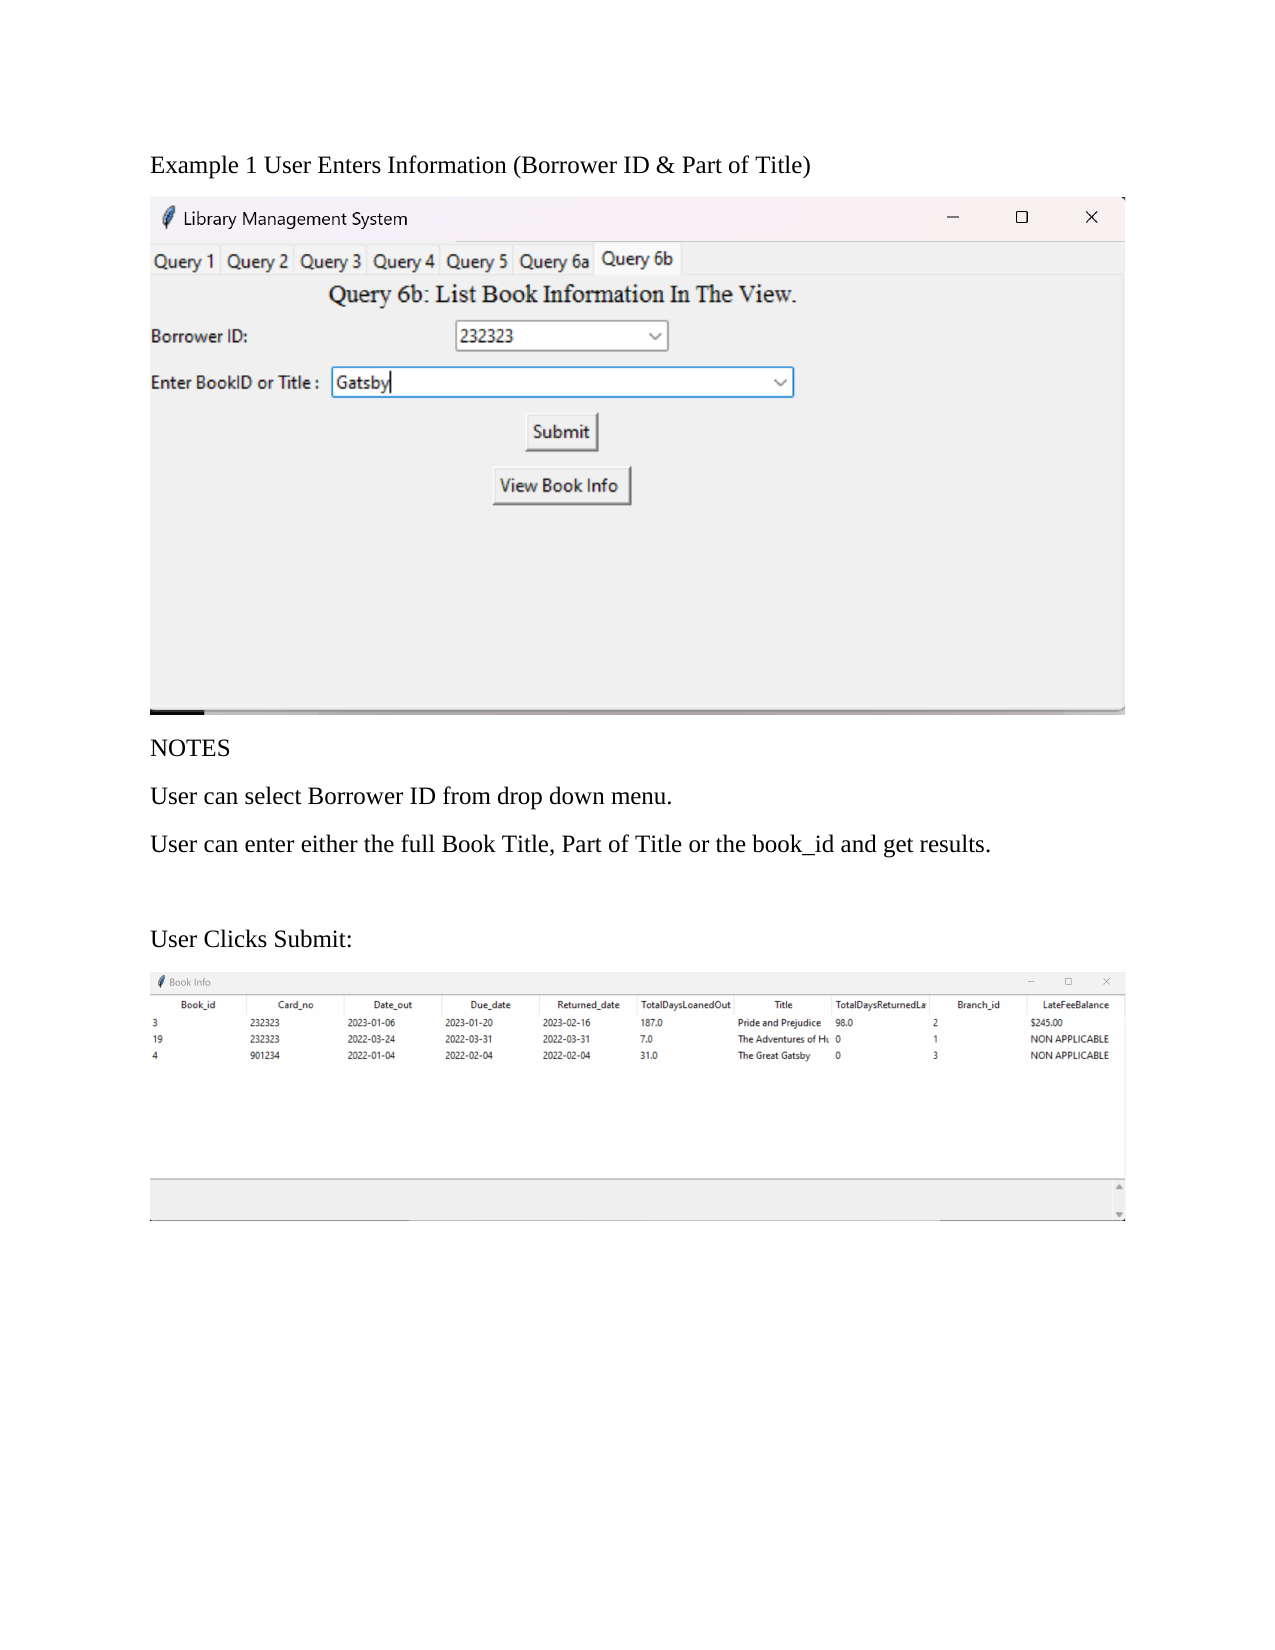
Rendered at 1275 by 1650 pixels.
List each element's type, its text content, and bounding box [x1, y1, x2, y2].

text User can enter either the full Book Title, Part of Title or the book_id and get results. [150, 829, 1125, 858]
text User Clicks Submit: [150, 924, 1125, 953]
text Example 1 User Enters Information (Borrower ID & Part of Title) [150, 150, 1125, 179]
text NOTES [150, 733, 1125, 762]
picture [150, 972, 1125, 1221]
picture [150, 197, 1125, 715]
text User can select Borrower ID from drop down menu. [150, 781, 1125, 810]
